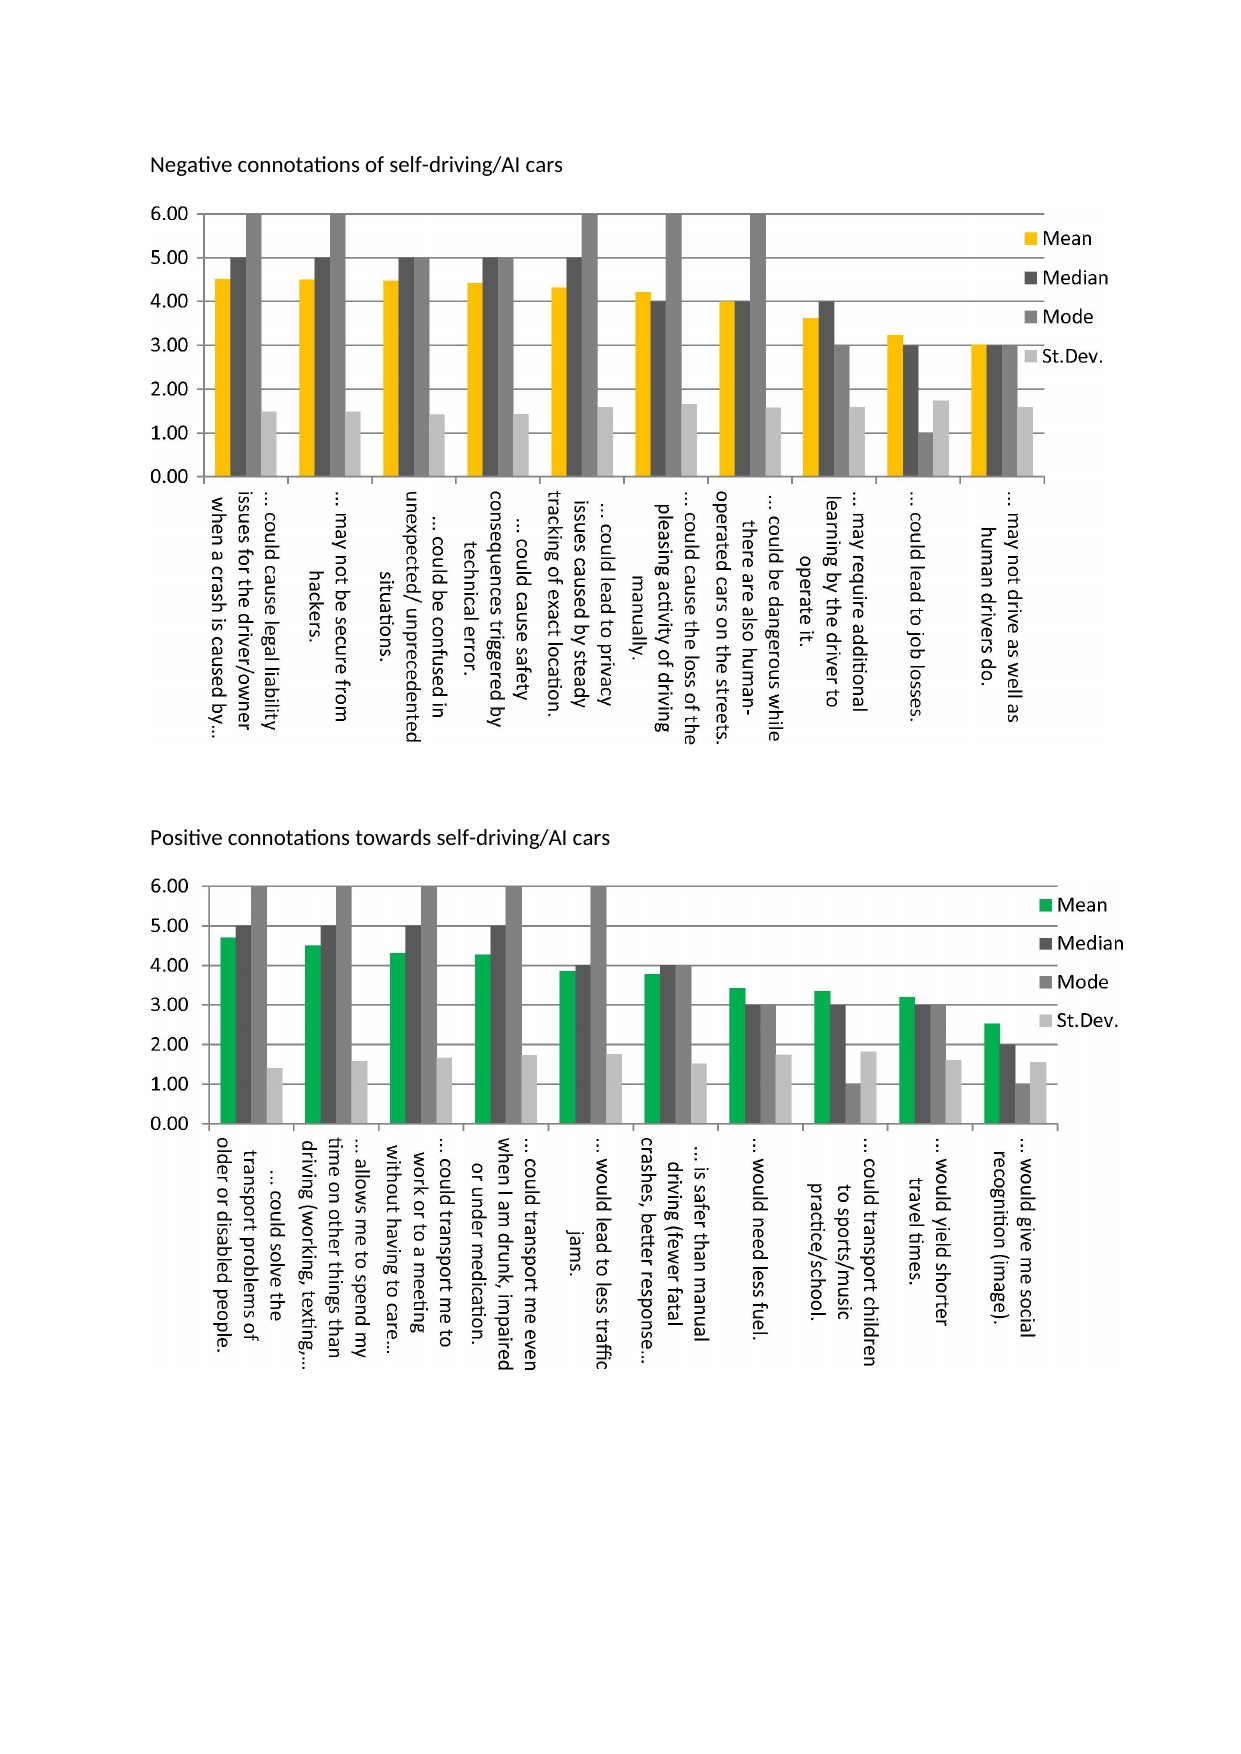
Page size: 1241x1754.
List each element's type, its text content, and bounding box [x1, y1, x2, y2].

text Negative connotations of self-driving/AI cars [150, 150, 1090, 178]
text Positive connotations towards self-driving/AI cars [150, 823, 1090, 851]
picture [150, 875, 1124, 1371]
picture [150, 202, 1109, 745]
